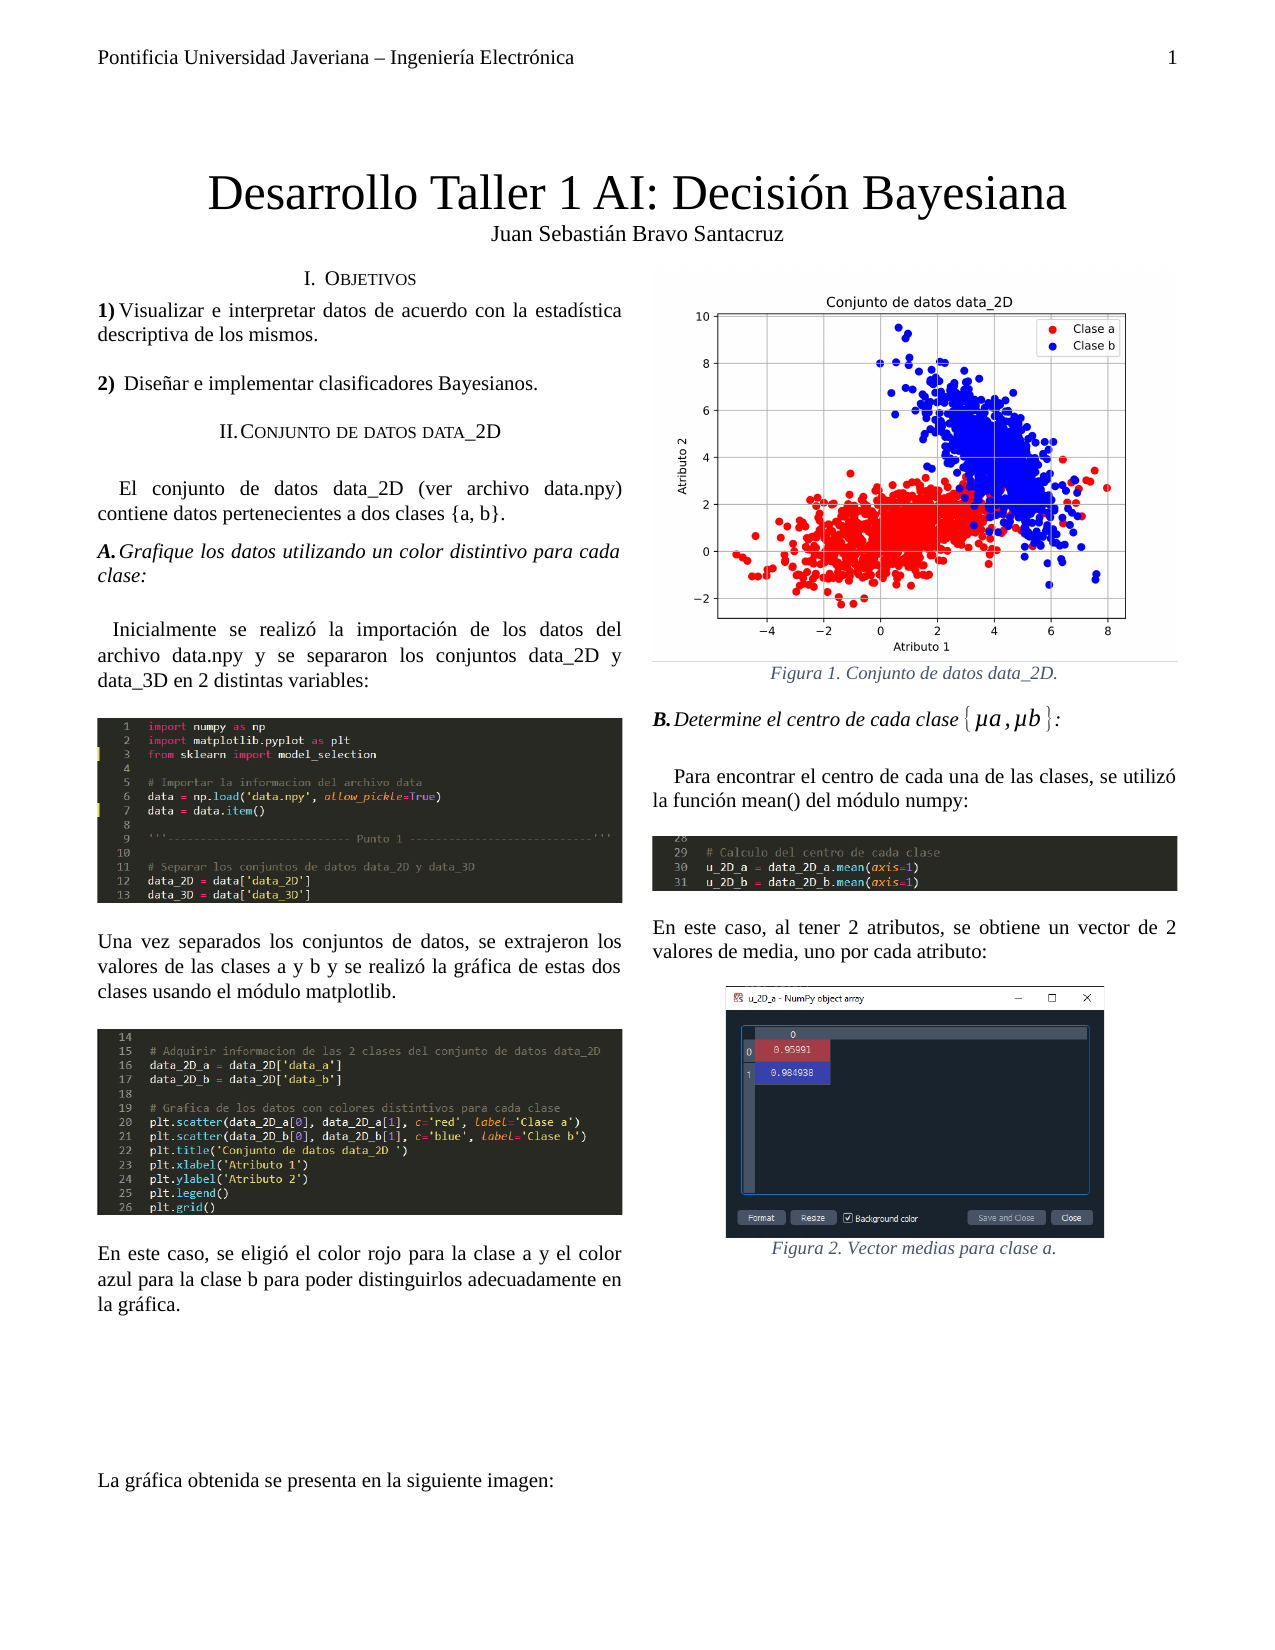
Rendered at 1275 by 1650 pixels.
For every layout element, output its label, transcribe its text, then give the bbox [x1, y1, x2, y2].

text En este caso, al tener 2 atributos, se obtiene un vector de 2 valores de media, uno por cada atributo: [652, 915, 1177, 963]
text El conjunto de datos data_2D (ver archivo data.npy) contiene datos pertenecientes a dos clases {a, b}. [97, 476, 622, 525]
picture [725, 986, 1105, 1238]
picture [652, 267, 1178, 662]
text Inicialmente se realizó la importación de los datos del archivo data.npy y se separaron los conjuntos data_2D y data_3D en 2 distintas variables: [97, 617, 622, 692]
title Desarrollo Taller 1 AI: Decisión Bayesiana [150, 162, 1125, 220]
subtitle Grafique los datos utilizando un color distintivo para cada clase: [97, 539, 622, 587]
subtitle Conjunto de datos data_2D [97, 419, 622, 443]
text En este caso, se eligió el color rojo para la clase a y el color azul para la clase b para poder distinguirlos adecuadamente en la gráfica. [97, 1241, 622, 1316]
text Para encontrar el centro de cada una de las clases, se utilizó la función mean() del módulo numpy: [652, 764, 1177, 812]
picture [652, 836, 1178, 891]
text Juan Sebastián Bravo Santacruz [150, 220, 1125, 246]
picture [97, 718, 623, 903]
subtitle Visualizar e interpretar datos de acuerdo con la estadística descriptiva de los mismos. [97, 298, 622, 346]
text La gráfica obtenida se presenta en la siguiente imagen: [97, 1468, 622, 1492]
text Figura 1. Conjunto de datos data_2D. [652, 662, 1177, 684]
text Figura 2. Vector medias para clase a. [652, 1237, 1177, 1259]
subtitle Diseñar e implementar clasificadores Bayesianos. [97, 370, 622, 394]
subtitle Determine el centro de cada clase : [652, 705, 1177, 734]
text Una vez separados los conjuntos de datos, se extrajeron los valores de las clases a y b y se realizó la gráfica de estas dos clases usando el módulo matplotlib. [97, 929, 622, 1003]
subtitle Objetivos [97, 130, 622, 290]
picture [97, 1029, 623, 1215]
